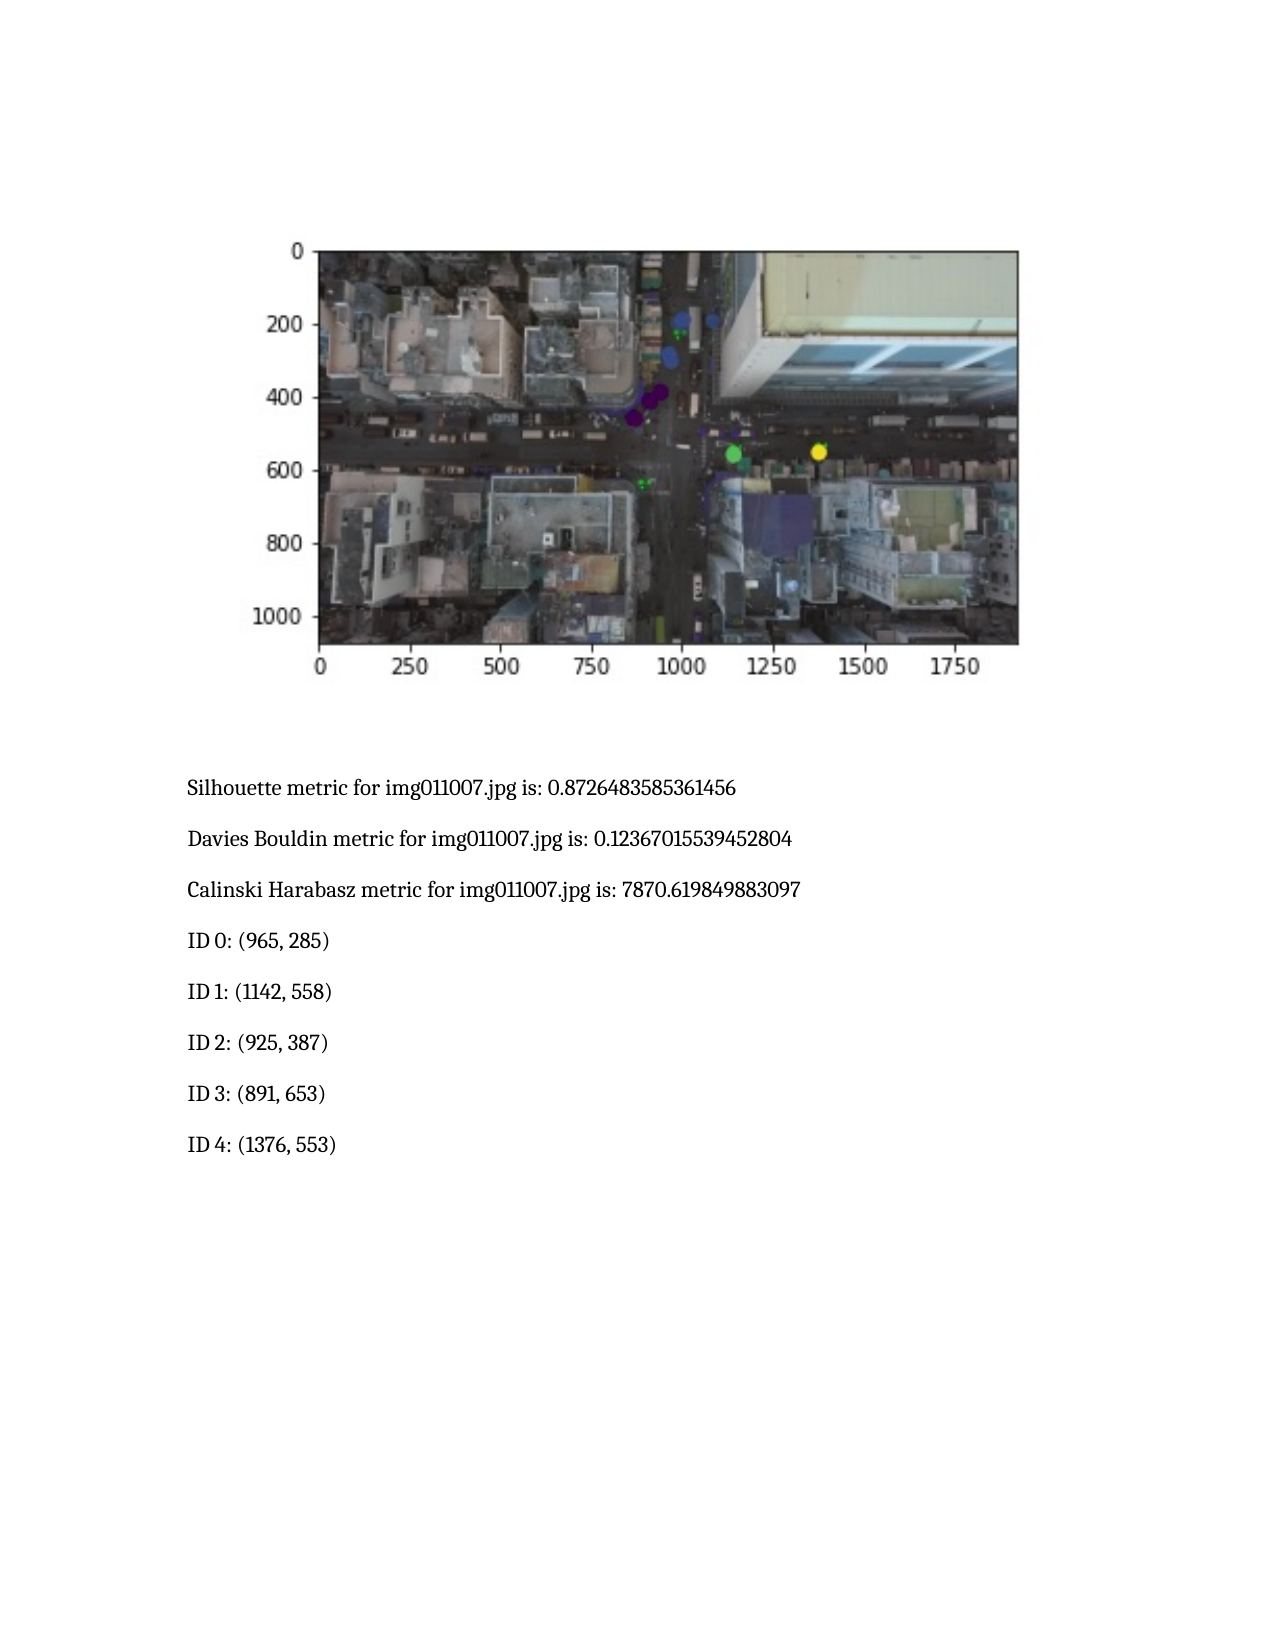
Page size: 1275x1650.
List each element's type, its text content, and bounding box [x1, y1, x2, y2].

text Silhouette metric for img011007.jpg is: 0.8726483585361456 [187, 775, 1087, 801]
text ID 4: (1376, 553) [187, 1132, 1087, 1158]
text ID 0: (965, 285) [187, 928, 1087, 954]
text ID 3: (891, 653) [187, 1081, 1087, 1107]
text Calinski Harabasz metric for img011007.jpg is: 7870.619849883097 [187, 877, 1087, 903]
picture [206, 150, 1107, 750]
text Davies Bouldin metric for img011007.jpg is: 0.12367015539452804 [187, 826, 1087, 852]
text ID 2: (925, 387) [187, 1030, 1087, 1056]
text ID 1: (1142, 558) [187, 979, 1087, 1005]
